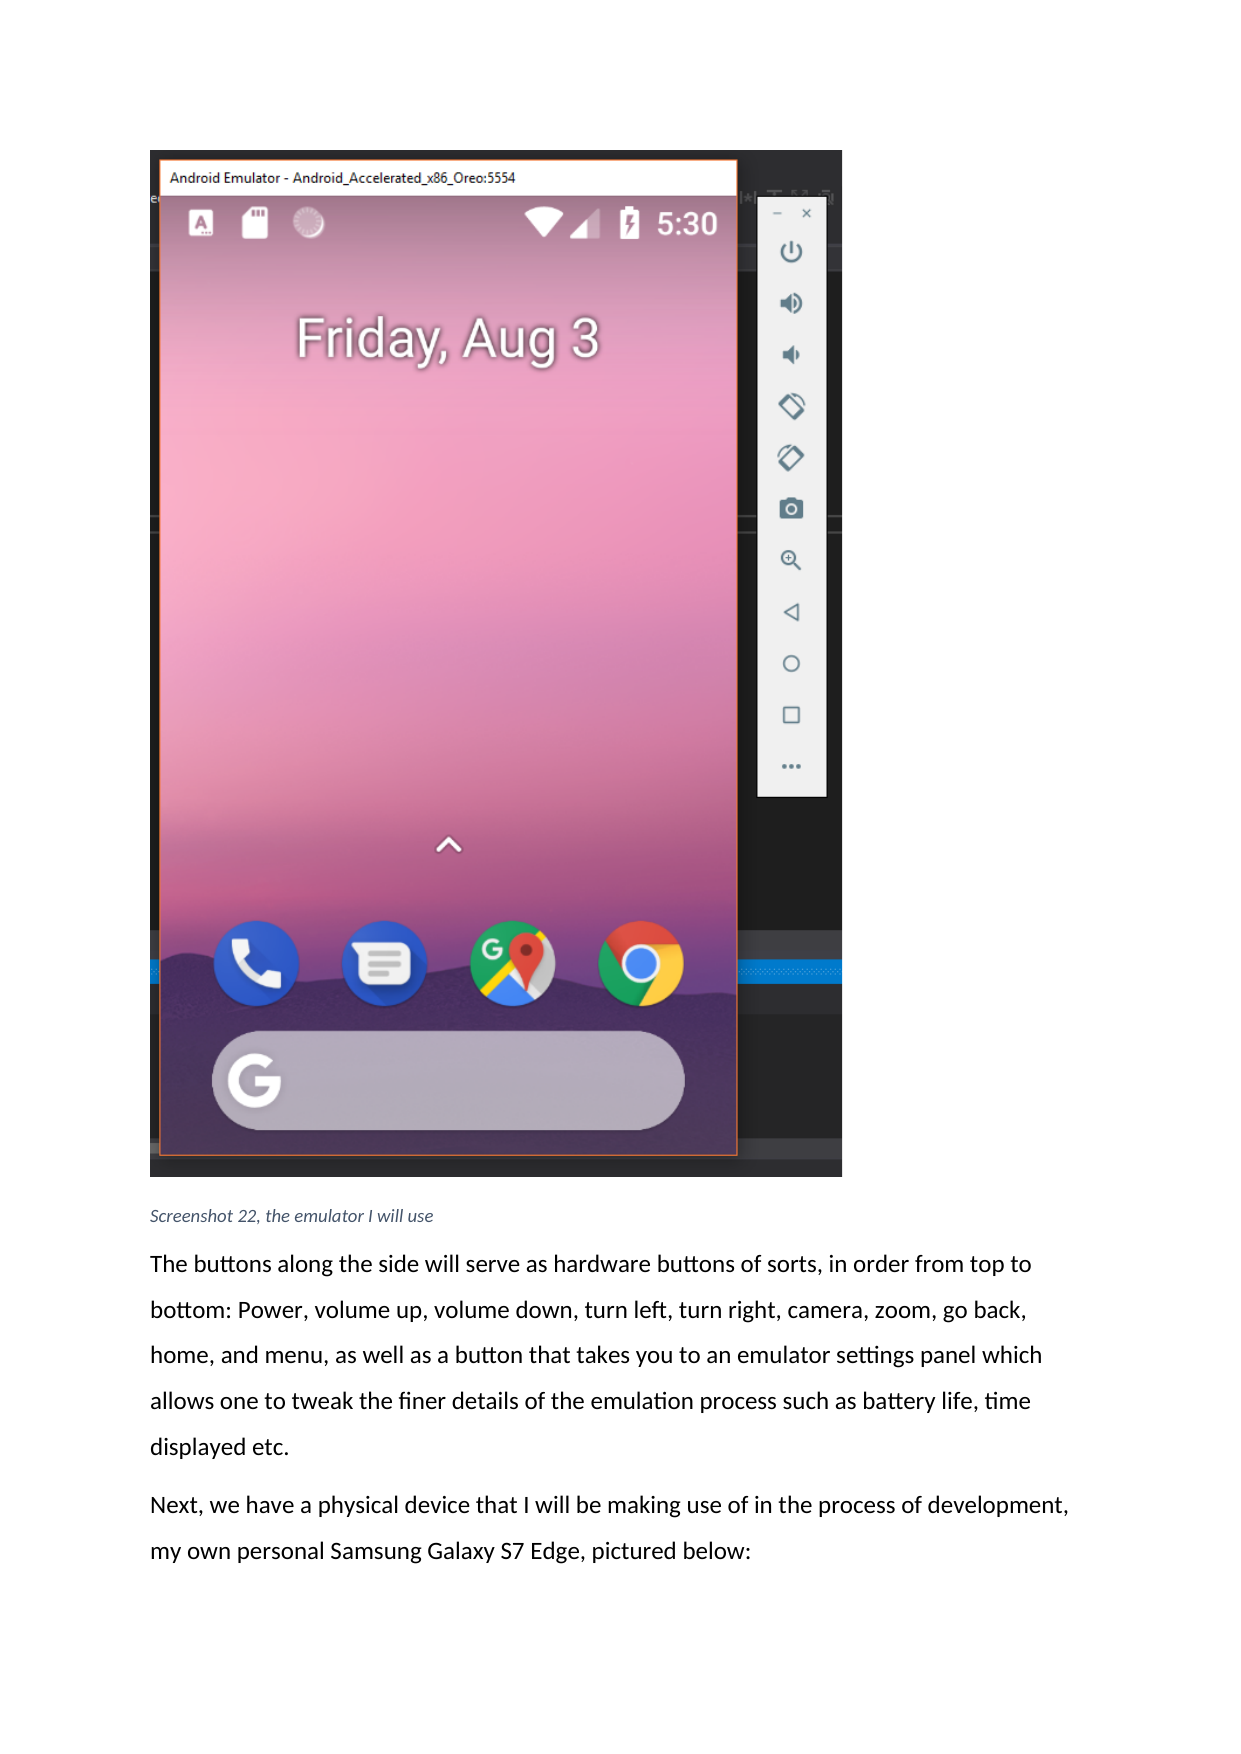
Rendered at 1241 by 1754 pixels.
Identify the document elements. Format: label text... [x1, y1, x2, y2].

text Next, we have a physical device that I will be making use of in the process of development, my own personal Samsung Galaxy S7 Edge, pictured below: [150, 1489, 1090, 1565]
text The buttons along the side will serve as hardware buttons of sorts, in order from top to bottom: Power, volume up, volume down, turn left, turn right, camera, zoom, go back, home, and menu, as well as a button that takes you to an emulator settings panel which allows one to tweak the finer details of the emulation process such as battery life, time displayed etc. [150, 1248, 1090, 1461]
text Screenshot 22, the emulator I will use [150, 1204, 1090, 1227]
picture [150, 150, 843, 1177]
